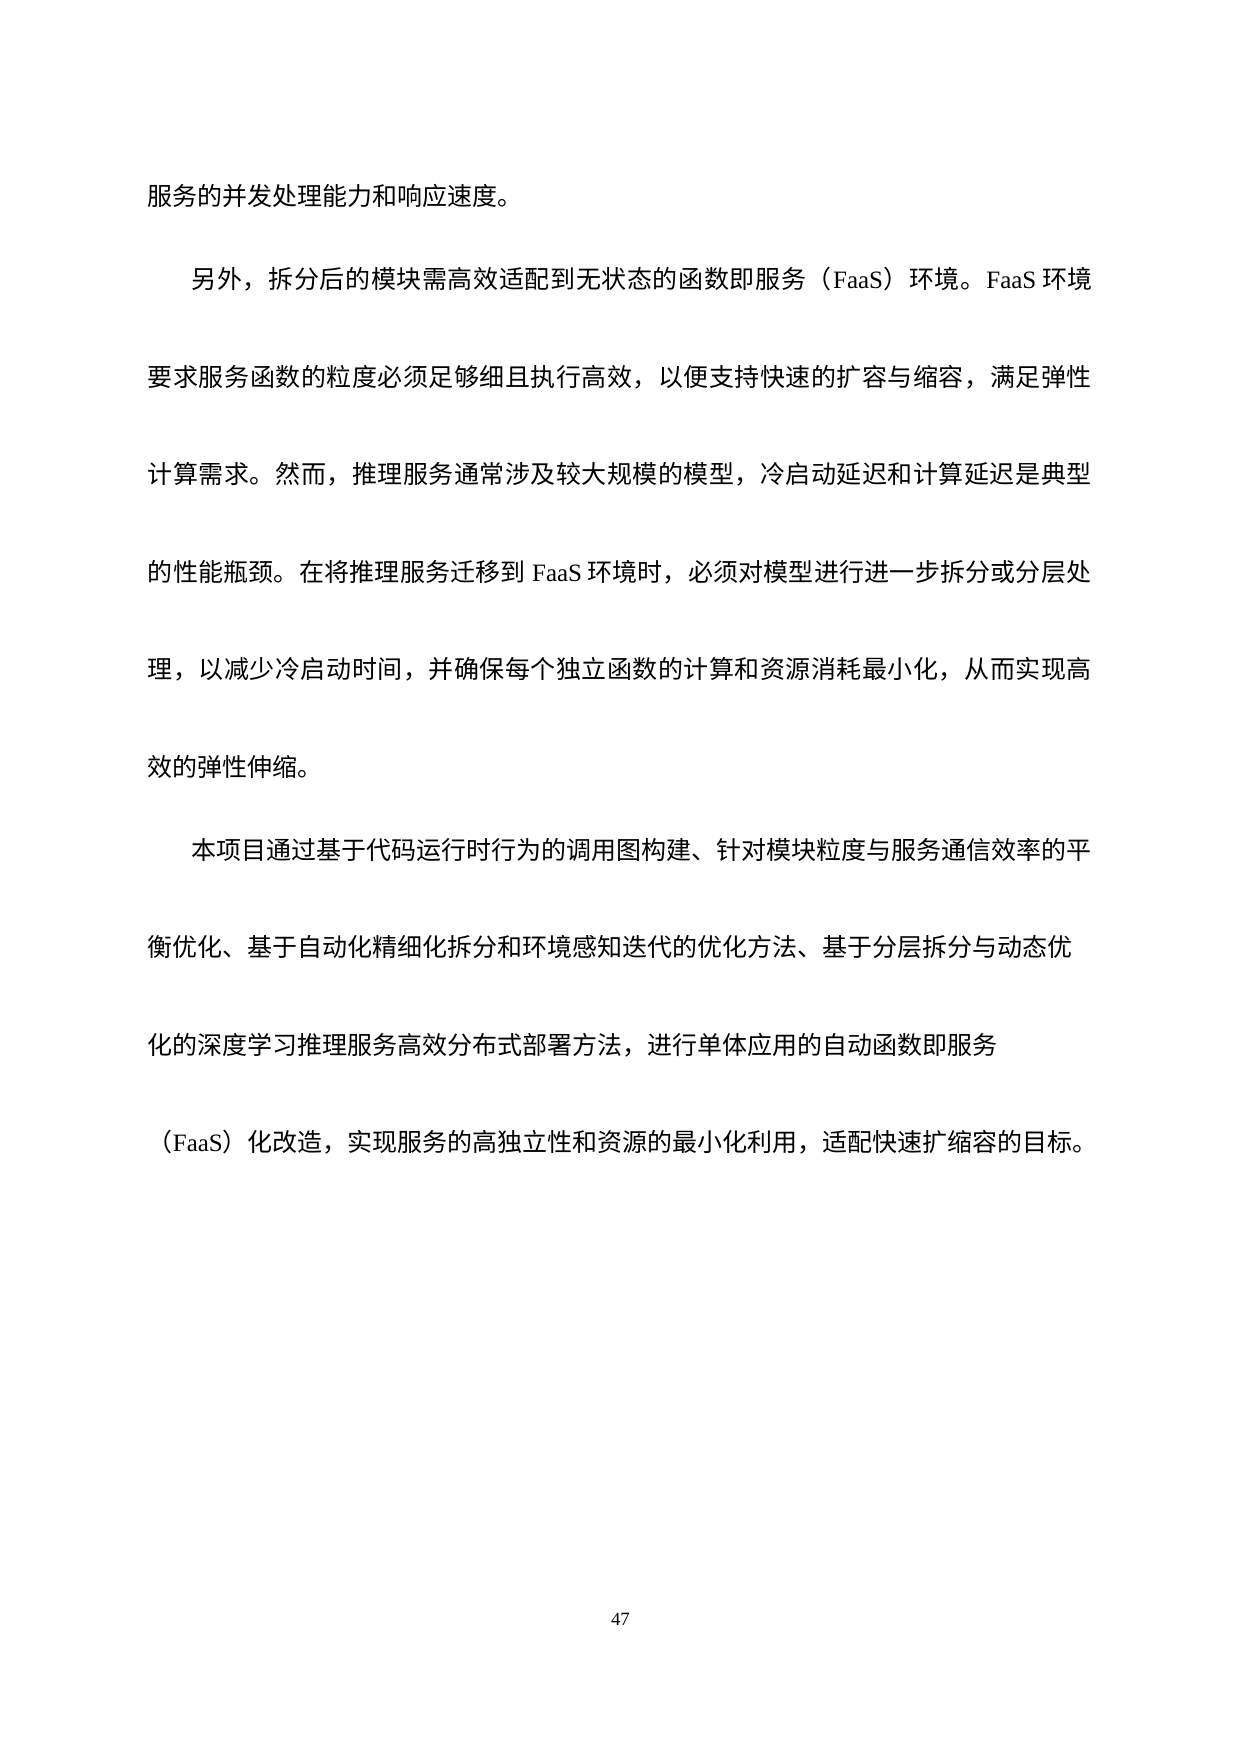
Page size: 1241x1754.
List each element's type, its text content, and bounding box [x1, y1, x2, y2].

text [148, 162, 1092, 227]
text 另外，拆分后的模块需高效适配到无状态的函数即服务（FaaS）环境。FaaS环境要求服务函数的粒度必须足够细且执行高效，以便支持快速的扩容与缩容，满足弹性计算需求。然而，推理服务通常涉及较大规模的模型，冷启动延迟和计算延迟是典型的性能瓶颈。在将推理服务迁移到FaaS环境时，必须对模型进行进一步拆分或分层处理，以减少冷启动时间，并确保每个独立函数的计算和资源消耗最小化，从而实现高效的弹性伸缩。 [148, 245, 1092, 798]
text 本项目通过基于代码运行时行为的调用图构建、针对模块粒度与服务通信效率的平衡优化、基于自动化精细化拆分和环境感知迭代的优化方法、基于分层拆分与动态优化的深度学习推理服务高效分布式部署方法，进行单体应用的自动函数即服务（FaaS）化改造，实现服务的高独立性和资源的最小化利用，适配快速扩缩容的目标。 [148, 816, 1092, 1173]
